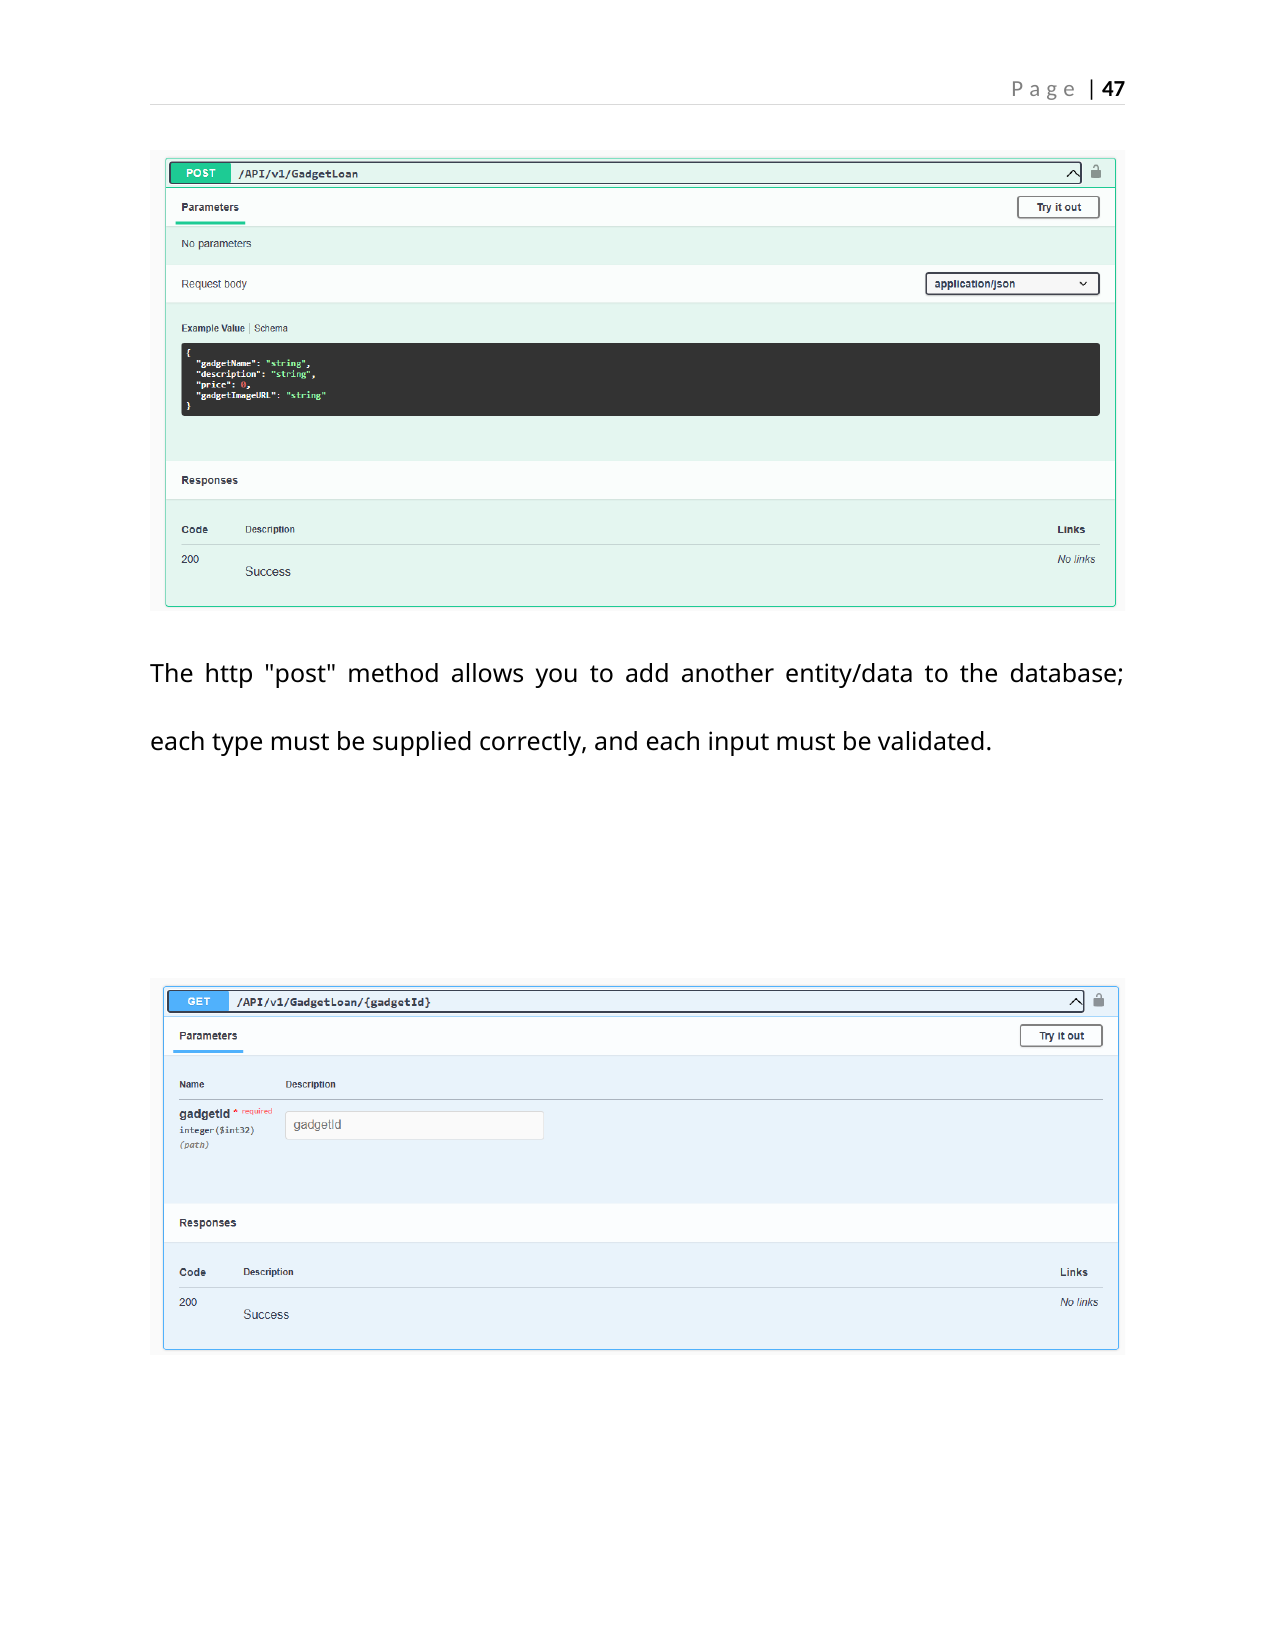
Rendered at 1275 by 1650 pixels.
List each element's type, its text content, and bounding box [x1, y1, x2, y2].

picture [150, 150, 1125, 611]
picture [150, 978, 1125, 1355]
text The http "post" method allows you to add another entity/data to the database; each type must be supplied correctly, and each input must be validated. [150, 656, 1125, 758]
